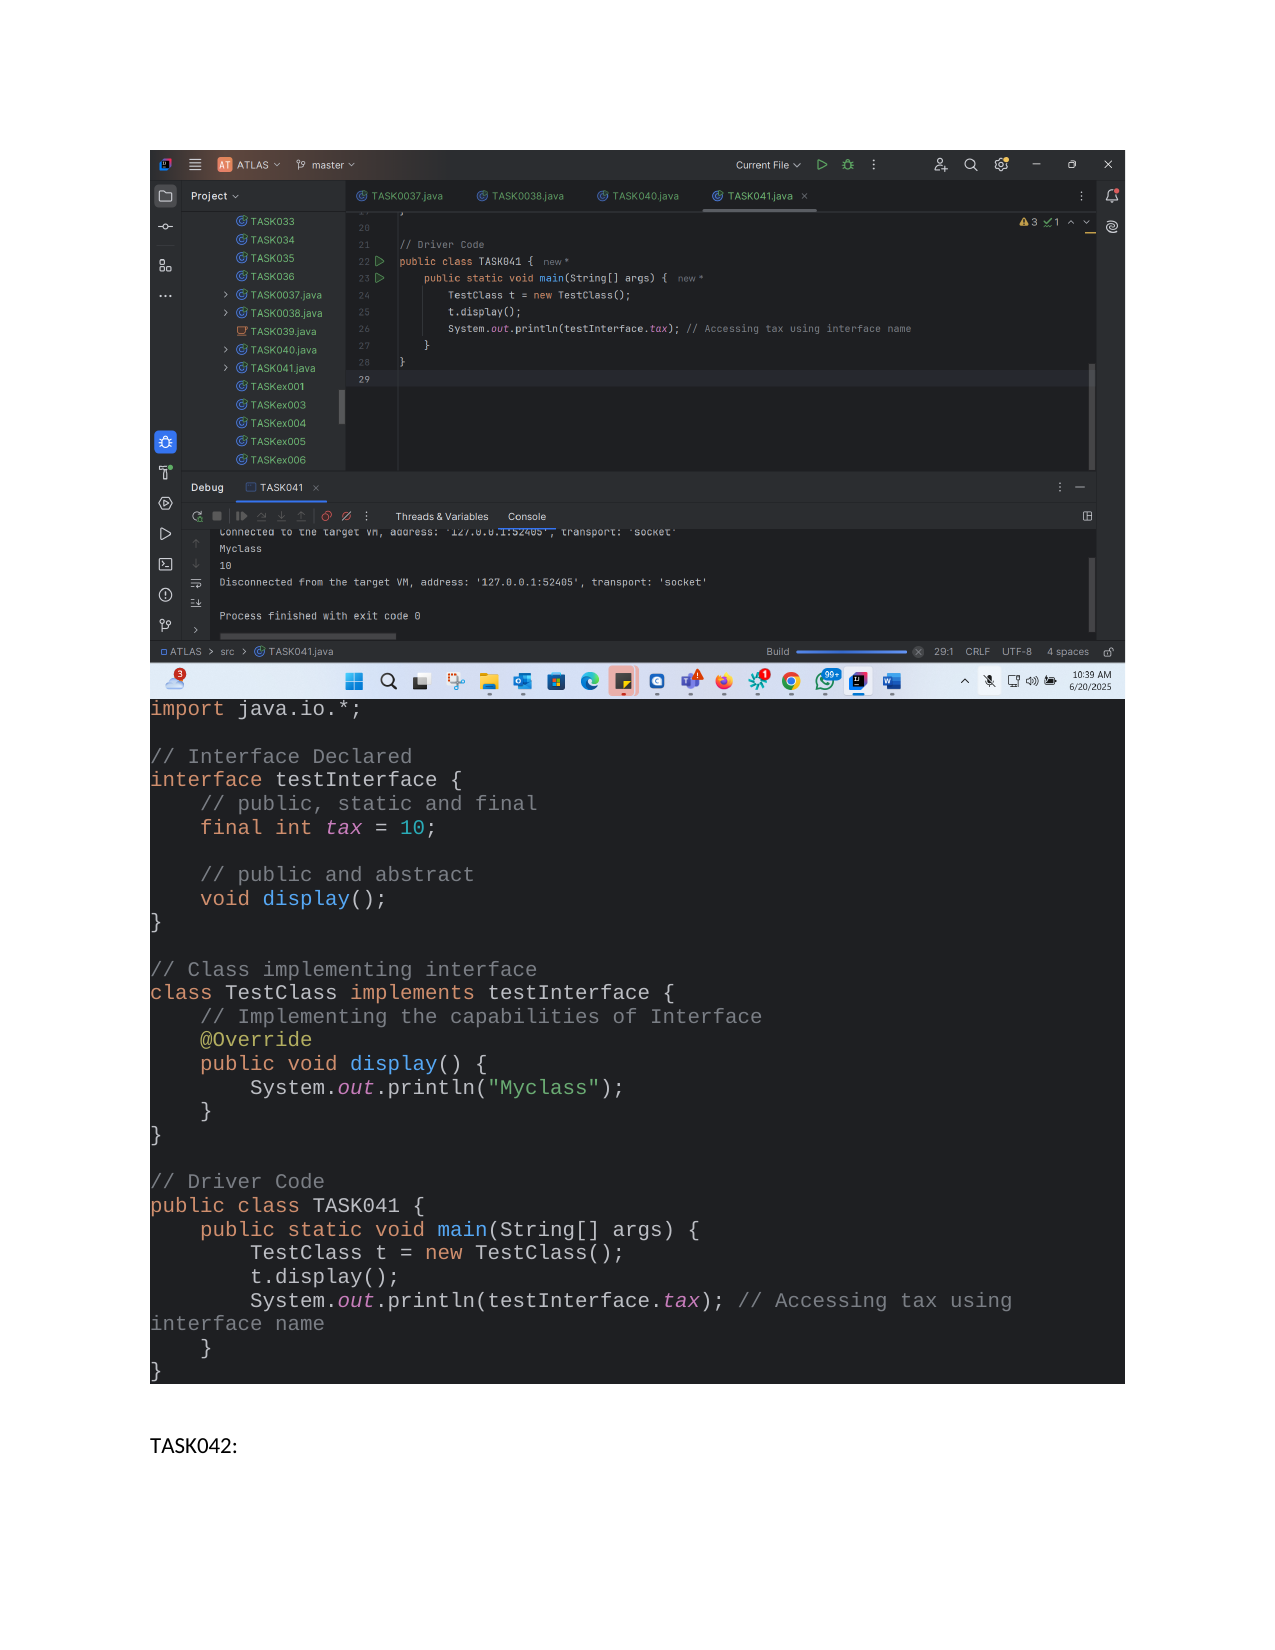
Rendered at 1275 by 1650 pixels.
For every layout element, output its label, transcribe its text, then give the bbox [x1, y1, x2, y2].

text TASK042: [150, 1431, 1125, 1459]
picture [150, 150, 1125, 699]
text import java.io.*; // Interface Declared interface testInterface { // public, static and final final int tax = 10; // public and abstract void display(); } // Class implementing interface class TestClass implements testInterface { // Implementing the capabilities of Interface @Override public void display() { System.out.println("Myclass"); } } // Driver Code public class TASK041 { public static void main(String[] args) { TestClass t = new TestClass(); t.display(); System.out.println(testInterface.tax); // Accessing tax using interface name } } [150, 699, 1125, 1384]
